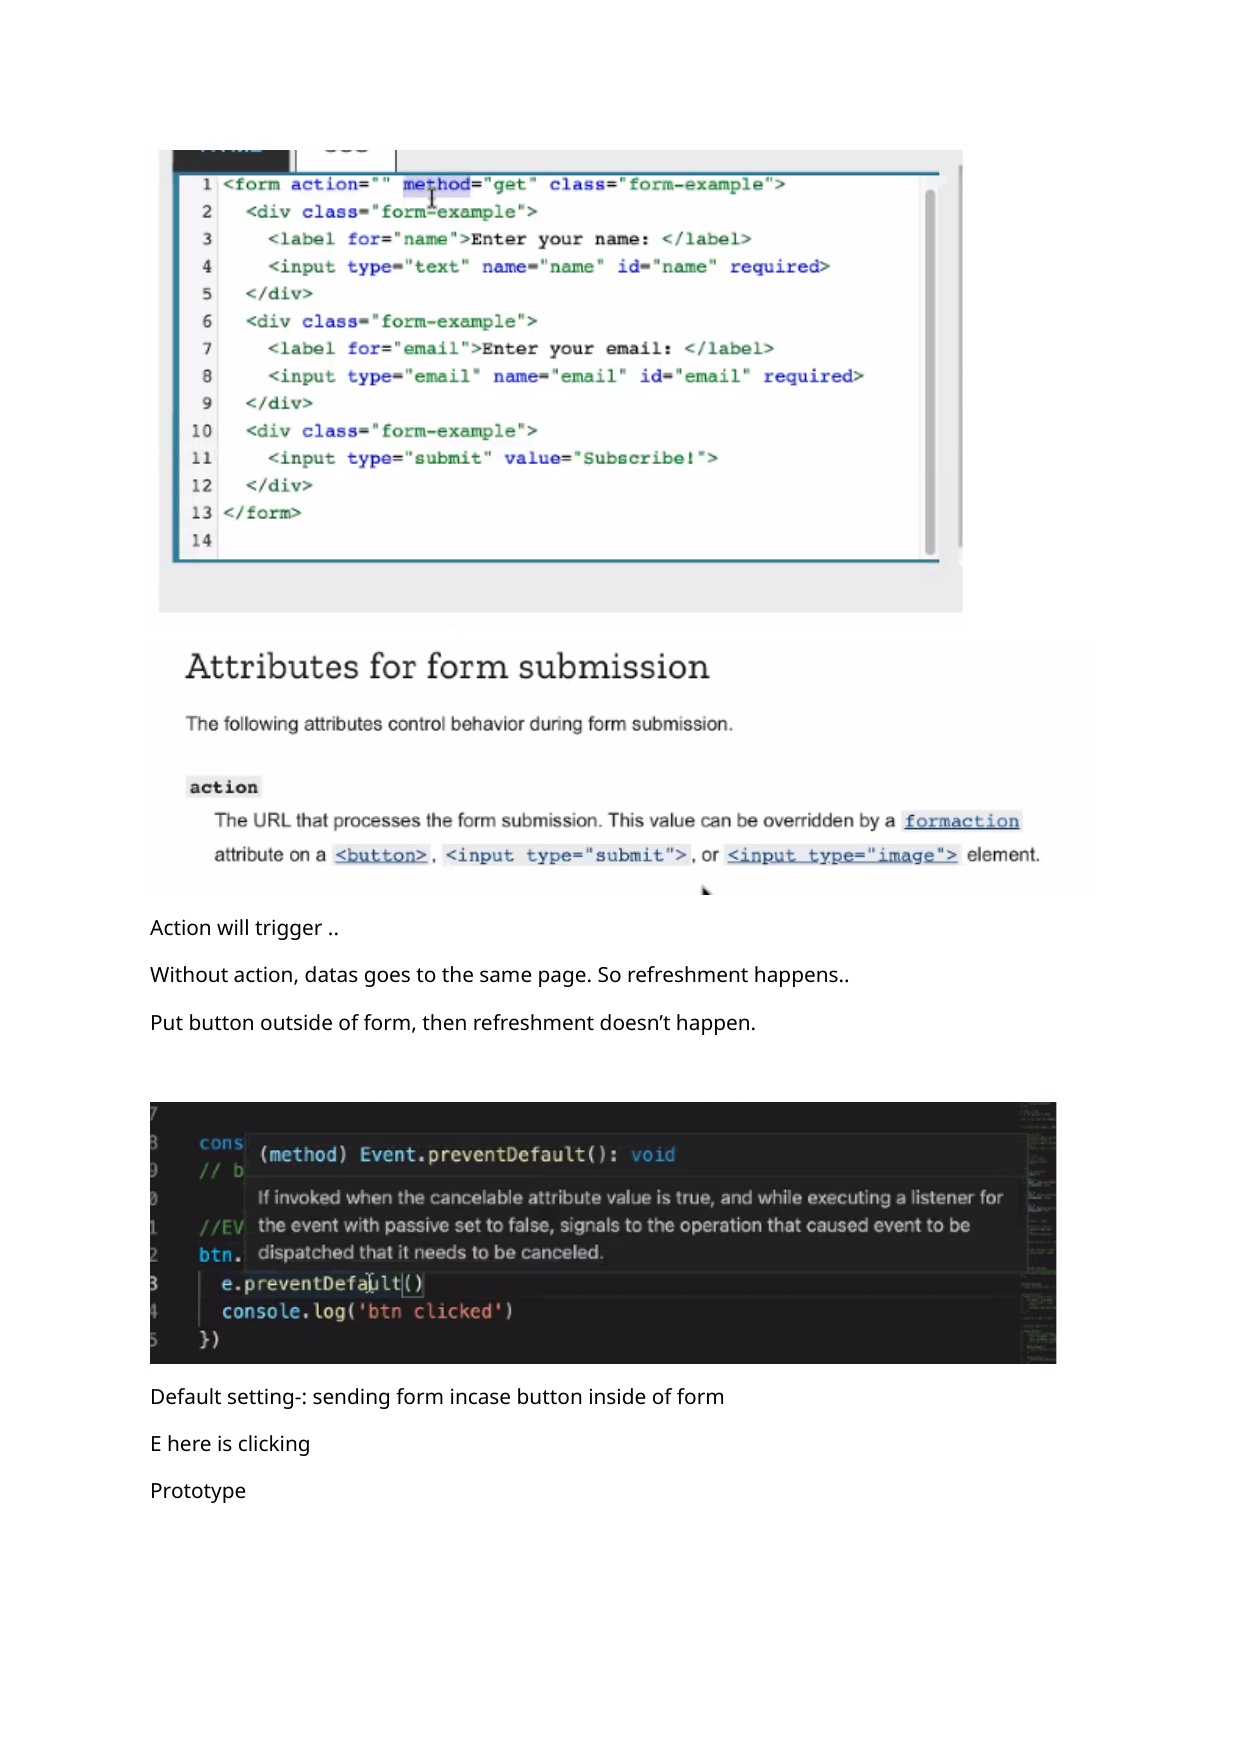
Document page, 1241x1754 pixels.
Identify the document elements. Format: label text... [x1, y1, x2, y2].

text Action will trigger .. [150, 913, 1090, 941]
text Put button outside of form, then refreshment doesn’t happen. [150, 1008, 1090, 1036]
picture [150, 1102, 1057, 1364]
text Default setting-: sending form incase button inside of form [150, 1382, 1090, 1410]
text Without action, datas goes to the same page. So refreshment happens.. [150, 960, 1090, 989]
picture [150, 645, 1091, 895]
text E here is clicking [150, 1429, 1090, 1458]
picture [150, 150, 963, 627]
text Prototype [150, 1477, 1090, 1505]
